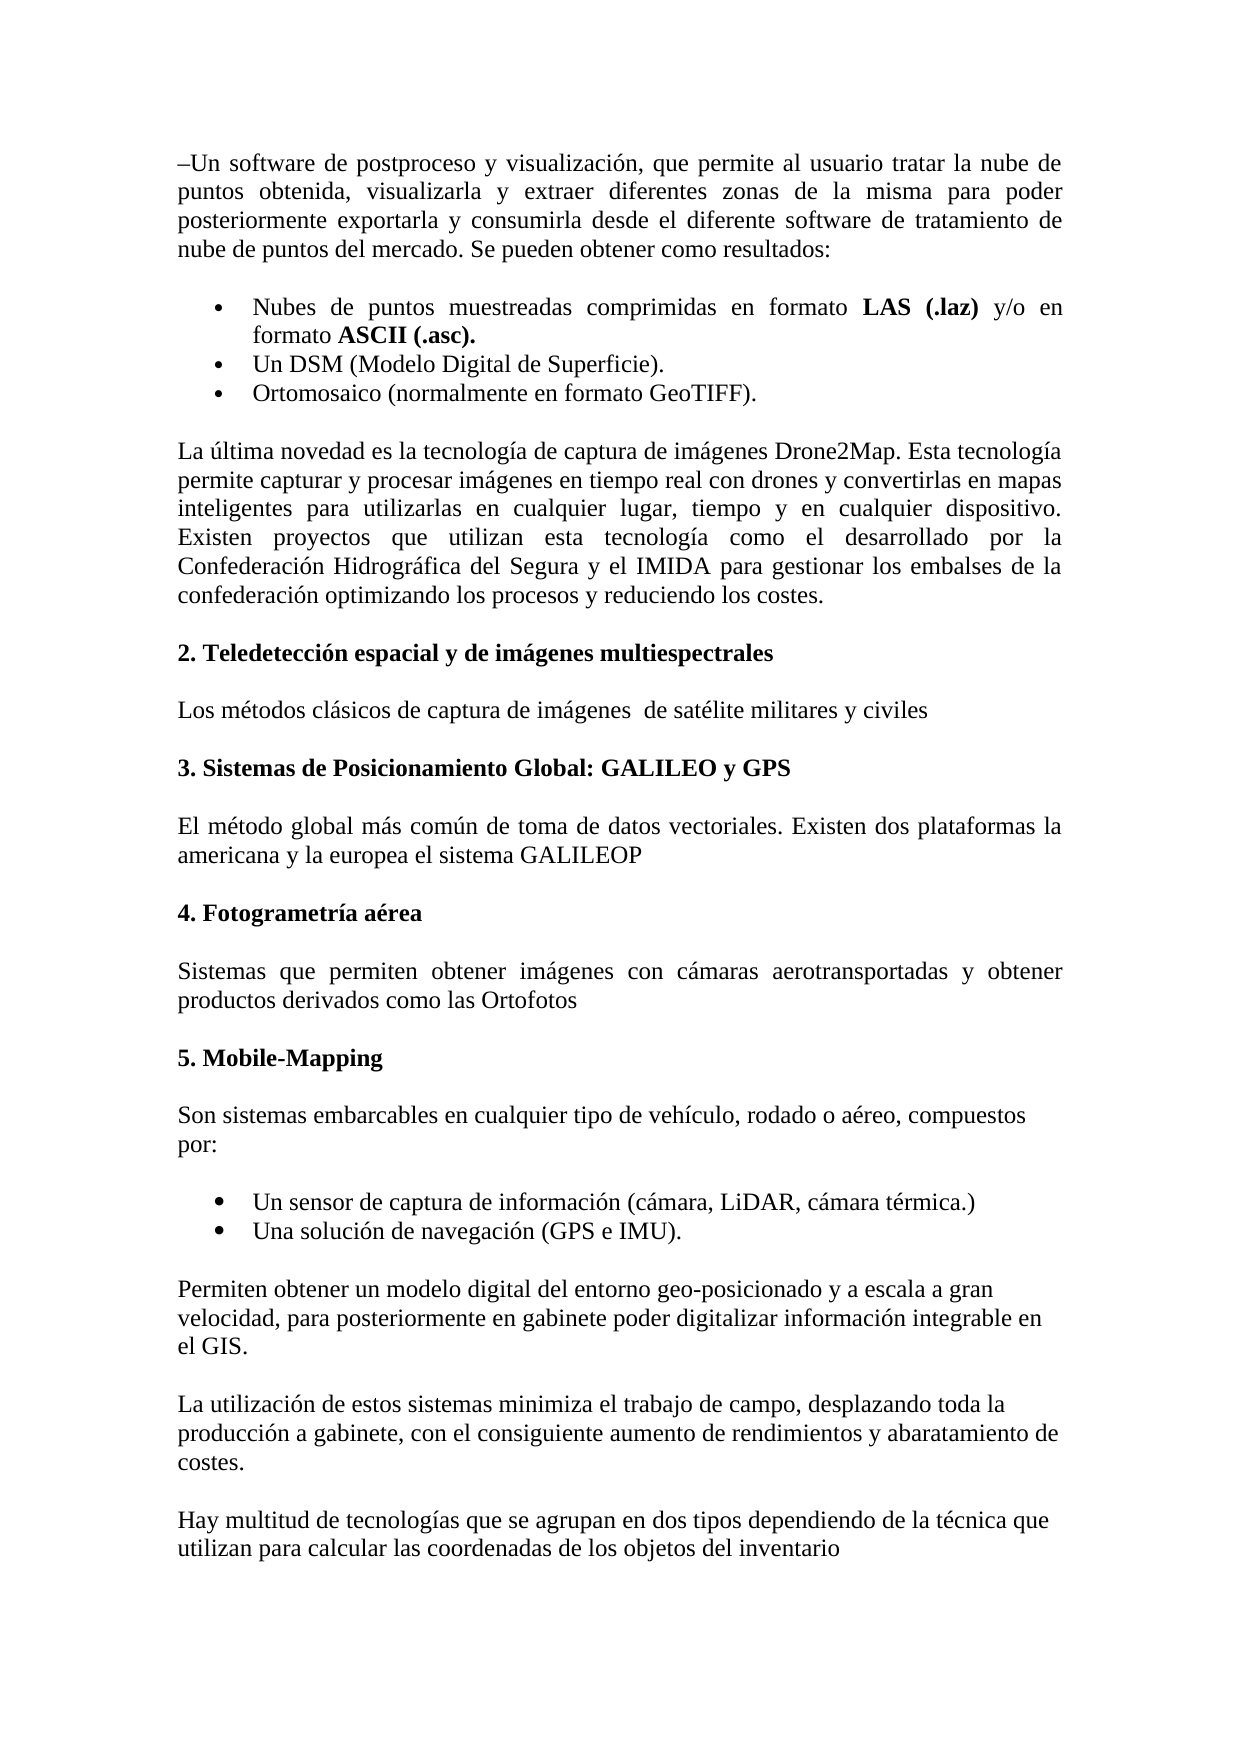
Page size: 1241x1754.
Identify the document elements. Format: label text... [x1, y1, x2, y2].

list Ortomosaico (normalmente en formato GeoTIFF). [215, 378, 1063, 407]
list Un DSM (Modelo Digital de Superficie). [215, 349, 1063, 378]
list Un sensor de captura de información (cámara, LiDAR, cámara térmica.) [215, 1187, 1063, 1216]
list Una solución de navegación (GPS e IMU). [215, 1216, 1063, 1245]
text Son sistemas embarcables en cualquier tipo de vehículo, rodado o aéreo, compuestos por: [177, 1101, 1063, 1158]
text 3. Sistemas de Posicionamiento Global: GALILEO y GPS [177, 753, 1063, 782]
text El método global más común de toma de datos vectoriales. Existen dos plataformas la americana y la europea el sistema GALILEOP [177, 811, 1063, 869]
text Sistemas que permiten obtener imágenes con cámaras aerotransportadas y obtener productos derivados como las Ortofotos [177, 956, 1063, 1013]
text 5. Mobile-Mapping [177, 1043, 1063, 1071]
text 2. Teledetección espacial y de imágenes multiespectrales [177, 638, 1063, 666]
list Nubes de puntos muestreadas comprimidas en formato LAS (.laz) y/o en formato ASCII (.asc). [215, 292, 1063, 349]
text Los métodos clásicos de captura de imágenes de satélite militares y civiles [177, 696, 1063, 724]
text –Un software de postproceso y visualización, que permite al usuario tratar la nube de puntos obtenida, visualizarla y extraer diferentes zonas de la misma para poder posteriormente exportarla y consumirla desde el diferente software de tratamiento de nube de puntos del mercado. Se pueden obtener como resultados: [177, 148, 1063, 263]
text Permiten obtener un modelo digital del entorno geo-posicionado y a escala a gran velocidad, para posteriormente en gabinete poder digitalizar información integrable en el GIS. [177, 1274, 1063, 1360]
text 4. Fotogrametría aérea [177, 898, 1063, 927]
text Hay multitud de tecnologías que se agrupan en dos tipos dependiendo de la técnica que utilizan para calcular las coordenadas de los objetos del inventario [177, 1505, 1063, 1562]
text La utilización de estos sistemas minimiza el trabajo de campo, desplazando toda la producción a gabinete, con el consiguiente aumento de rendimientos y abaratamiento de costes. [177, 1389, 1063, 1476]
text La última novedad es la tecnología de captura de imágenes Drone2Map. Esta tecnología permite capturar y procesar imágenes en tiempo real con drones y convertirlas en mapas inteligentes para utilizarlas en cualquier lugar, tiempo y en cualquier dispositivo. Existen proyectos que utilizan esta tecnología como el desarrollado por la Confederación Hidrográfica del Segura y el IMIDA para gestionar los embalses de la confederación optimizando los procesos y reduciendo los costes. [177, 436, 1063, 608]
